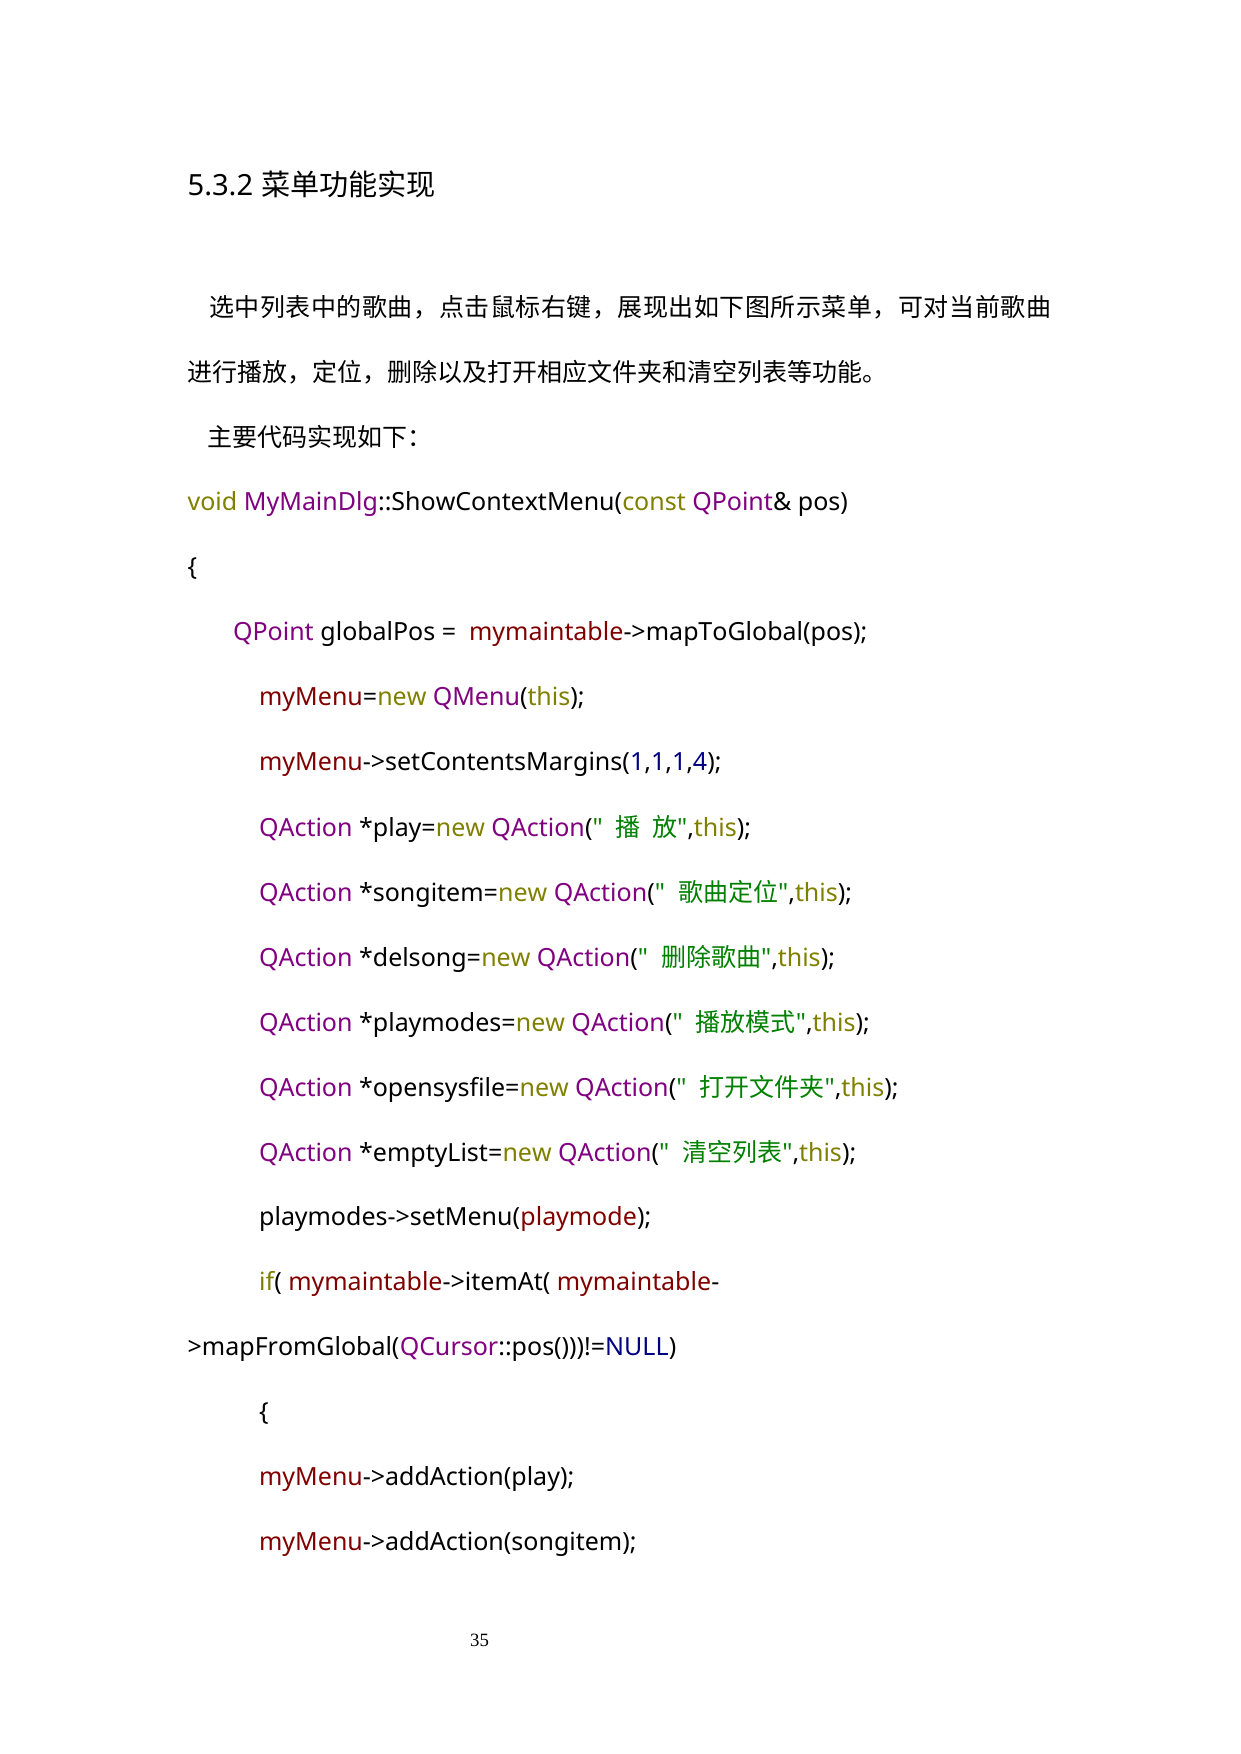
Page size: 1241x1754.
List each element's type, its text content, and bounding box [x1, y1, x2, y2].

text void MyMainDlg::ShowContextMenu(const QPoint& pos) [187, 468, 1053, 533]
text QAction *emptyList=new QAction(" 清空列表",this); [187, 1118, 1053, 1183]
text 主要代码实现如下： [187, 403, 1053, 468]
text myMenu->addAction(play); [187, 1443, 1053, 1508]
text myMenu->setContentsMargins(1,1,1,4); [187, 728, 1053, 793]
text QPoint globalPos = mymaintable->mapToGlobal(pos); [187, 598, 1053, 663]
text playmodes->setMenu(playmode); [187, 1183, 1053, 1248]
text if( mymaintable->itemAt( mymaintable->mapFromGlobal(QCursor::pos()))!=NULL) [187, 1248, 1053, 1378]
text QAction *delsong=new QAction(" 删除歌曲",this); [187, 923, 1053, 988]
text myMenu=new QMenu(this); [187, 663, 1053, 728]
text QAction *opensysfile=new QAction(" 打开文件夹",this); [187, 1053, 1053, 1118]
text QAction *songitem=new QAction(" 歌曲定位",this); [187, 858, 1053, 923]
text QAction *playmodes=new QAction(" 播放模式",this); [187, 988, 1053, 1053]
text { [187, 533, 1053, 598]
text QAction *play=new QAction(" 播 放",this); [187, 793, 1053, 858]
text myMenu->addAction(songitem); [187, 1508, 1053, 1573]
subtitle 5.3.2 菜单功能实现 [187, 150, 1053, 215]
text 选中列表中的歌曲，点击鼠标右键，展现出如下图所示菜单，可对当前歌曲进行播放，定位，删除以及打开相应文件夹和清空列表等功能。 [187, 273, 1053, 403]
text { [187, 1378, 1053, 1443]
